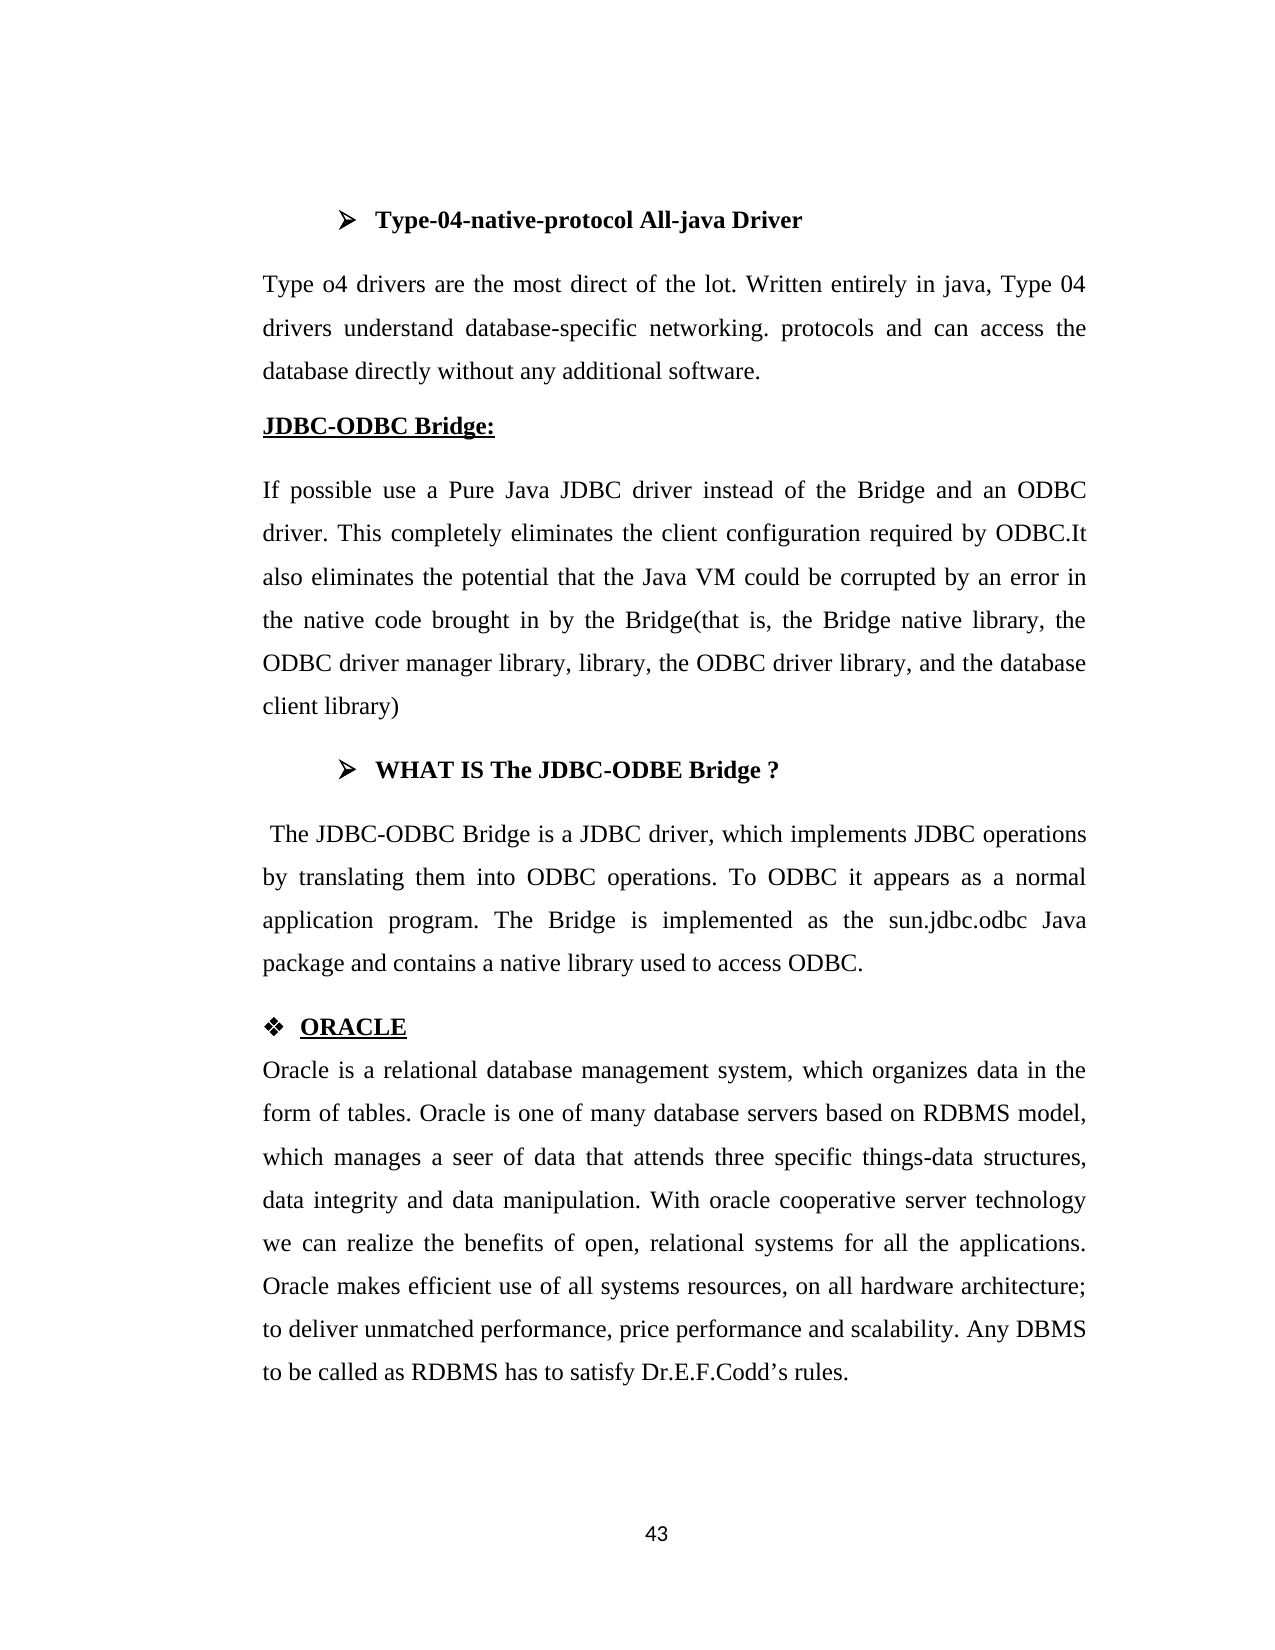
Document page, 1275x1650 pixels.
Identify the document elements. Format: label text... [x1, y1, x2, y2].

list Type-04-native-protocol All-java Driver [337, 206, 1087, 234]
text Oracle is a relational database management system, which organizes data in the form of tables. Oracle is one of many database servers based on RDBMS model, which manages a seer of data that attends three specific things-data structures, data integrity and data manipulation. With oracle cooperative server technology we can realize the benefits of open, relational systems for all the applications. Oracle makes efficient use of all systems resources, on all hardware architecture; to deliver unmatched performance, price performance and scalability. Any DBMS to be called as RDBMS has to satisfy Dr.E.F.Codd’s rules. [262, 1055, 1087, 1386]
list ORACLE [262, 1012, 1087, 1041]
text If possible use a Pure Java JDBC driver instead of the Bridge and an ODBC driver. This completely eliminates the client configuration required by ODBC.It also eliminates the potential that the Java VM could be corrupted by an error in the native code brought in by the Bridge(that is, the Bridge native library, the ODBC driver manager library, library, the ODBC driver library, and the database client library) [262, 475, 1087, 720]
text The JDBC-ODBC Bridge is a JDBC driver, which implements JDBC operations by translating them into ODBC operations. To ODBC it appears as a normal application program. The Bridge is implemented as the sun.jdbc.odbc Java package and contains a native library used to access ODBC. [262, 819, 1087, 977]
text Type o4 drivers are the most direct of the lot. Written entirely in java, Type 04 drivers understand database-specific networking. protocols and can access the database directly without any additional software. [262, 269, 1087, 384]
list WHAT IS The JDBC-ODBE Bridge ? [337, 755, 1087, 784]
text JDBC-ODBC Bridge: [262, 411, 1087, 440]
